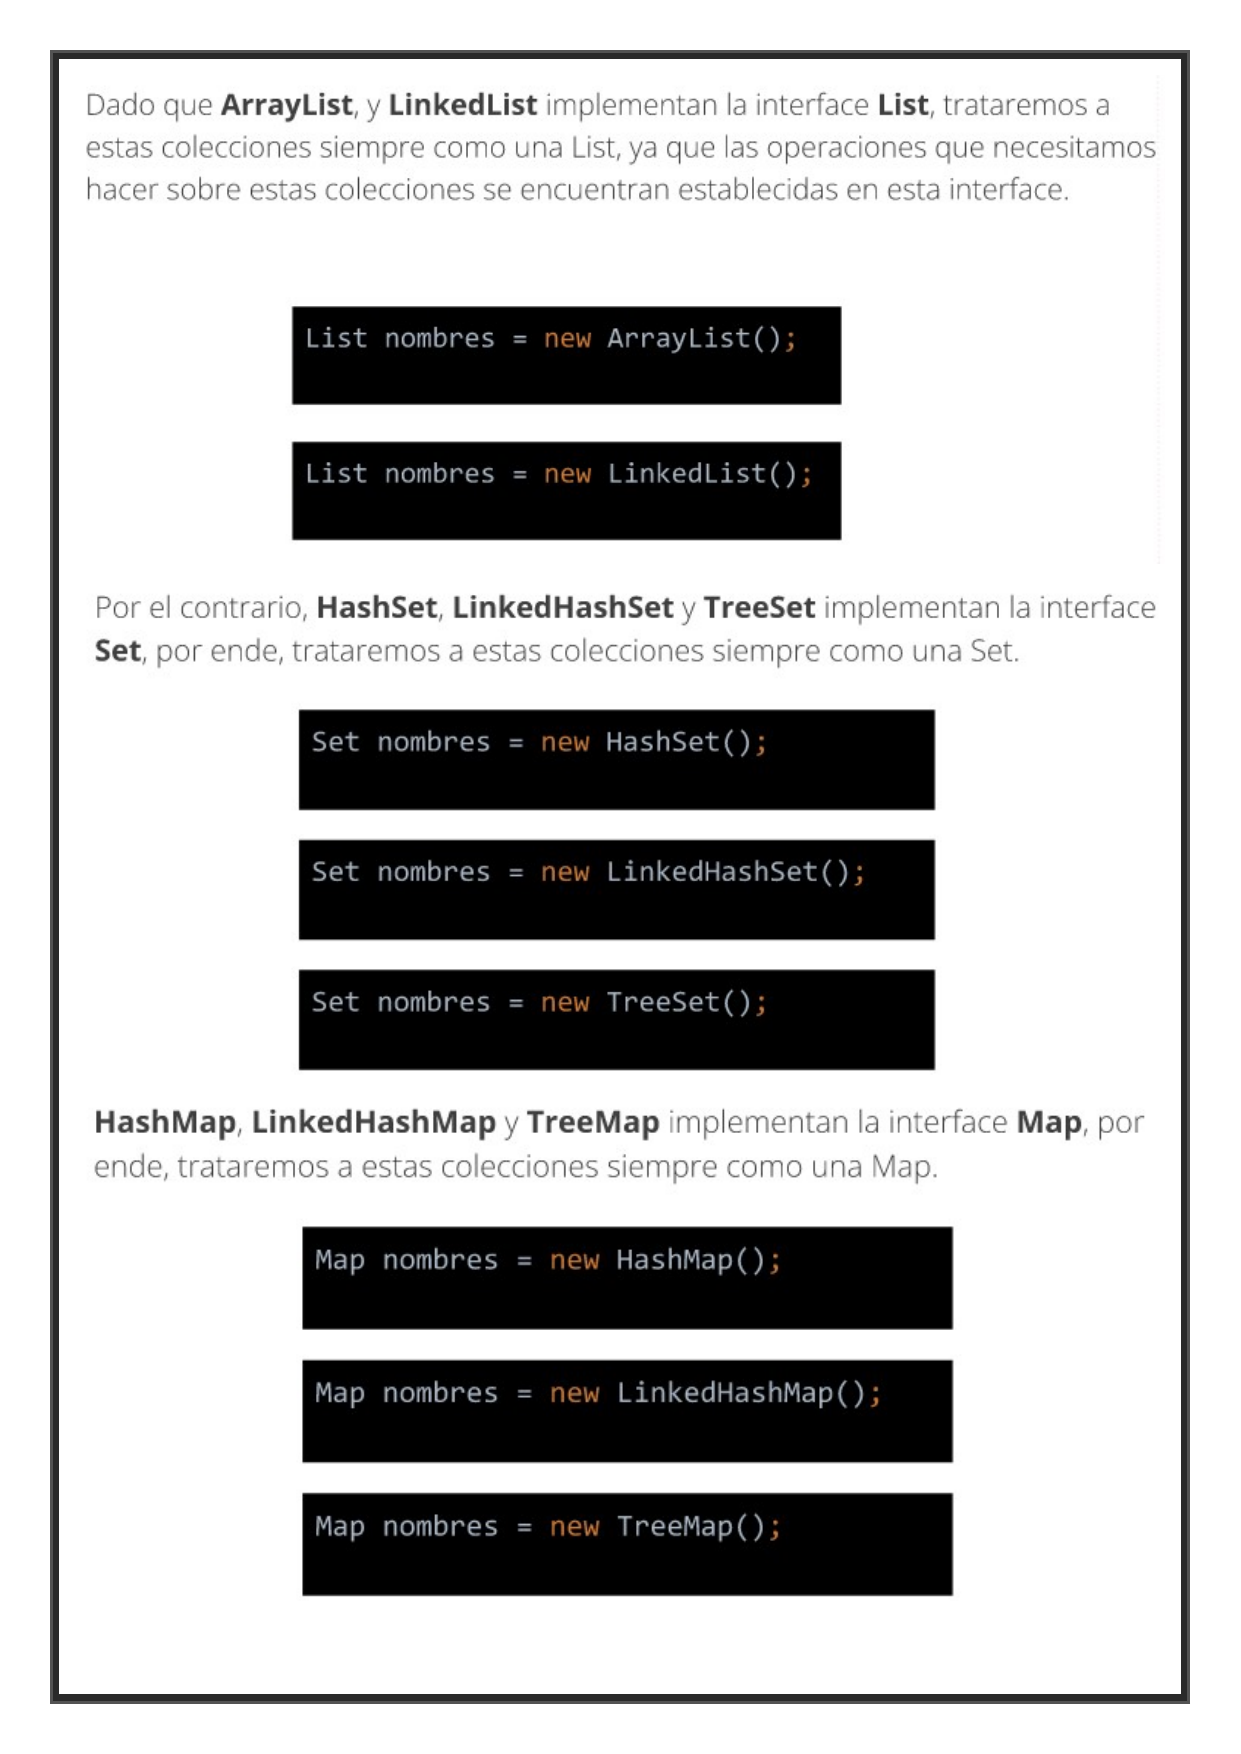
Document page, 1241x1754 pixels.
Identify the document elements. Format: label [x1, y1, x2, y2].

picture [75, 75, 1166, 564]
picture [75, 1096, 1166, 1604]
picture [75, 582, 1166, 1078]
